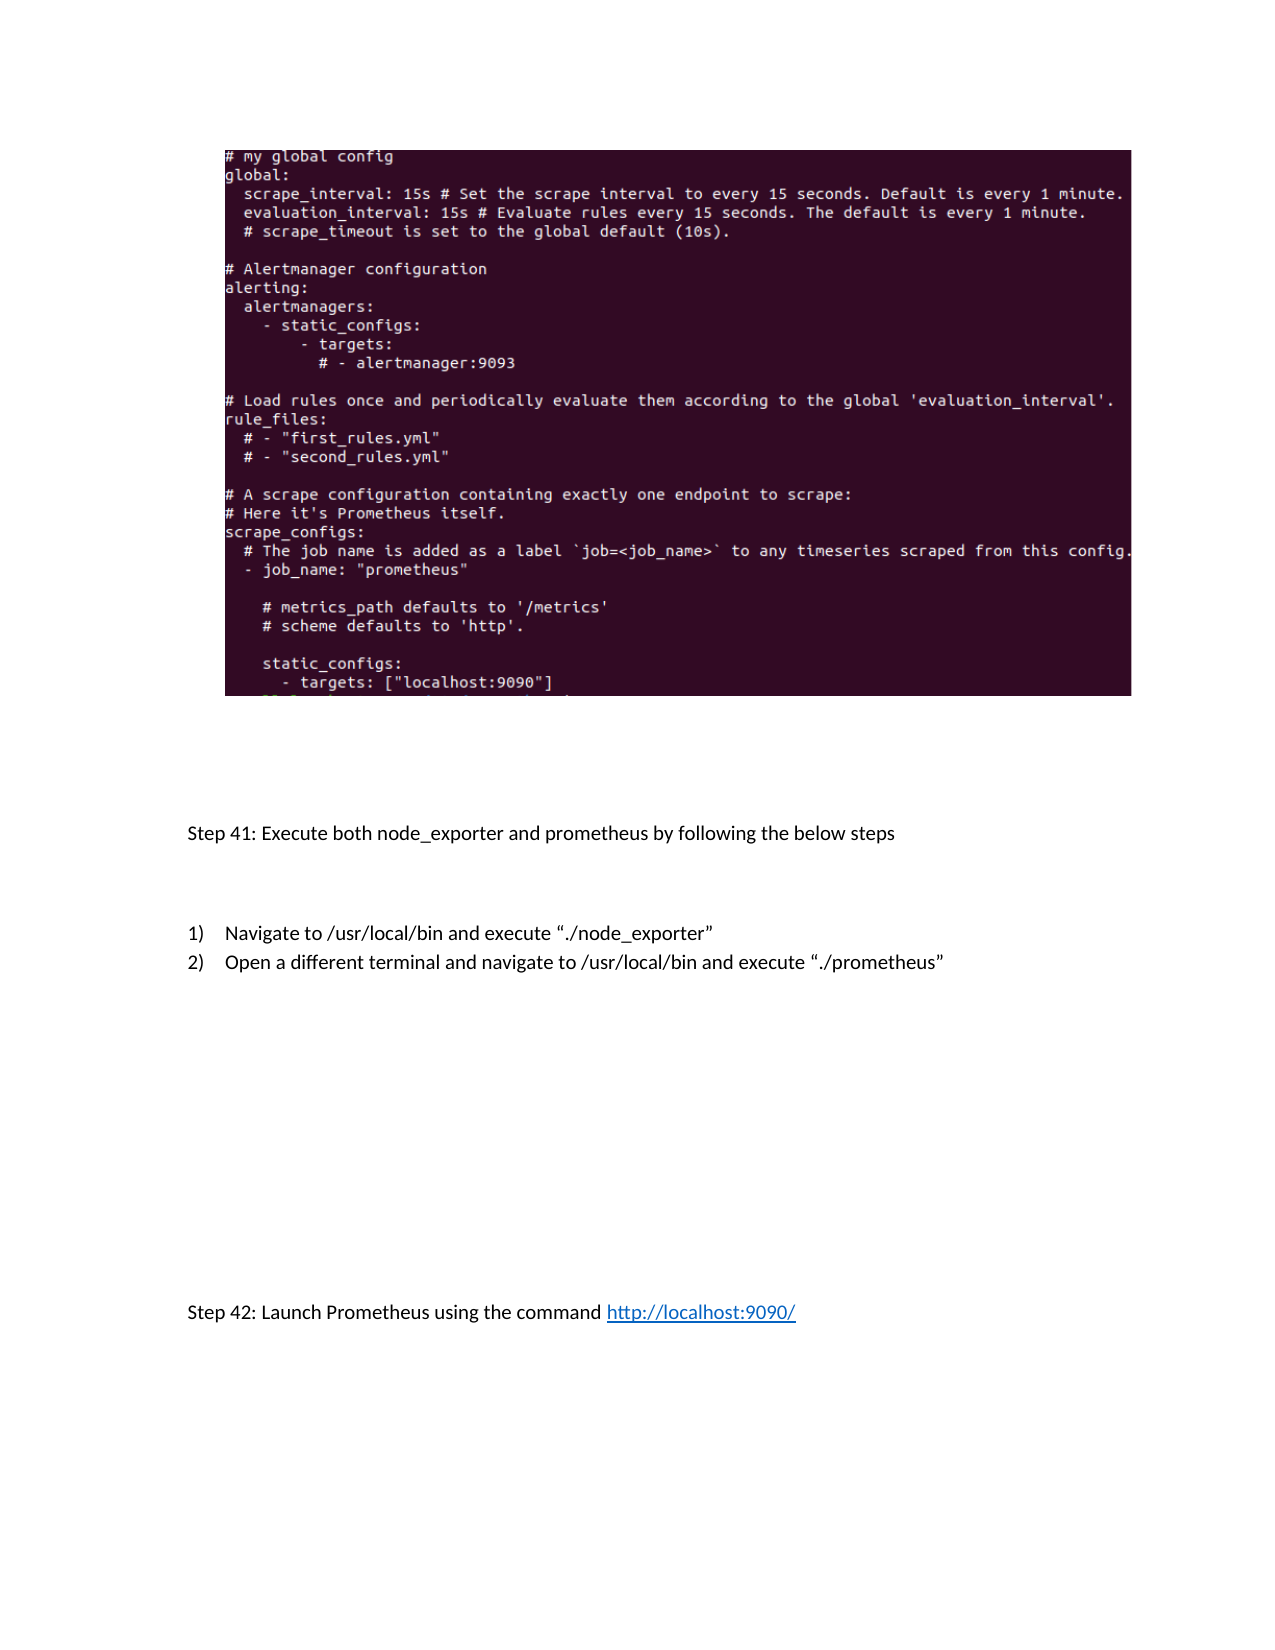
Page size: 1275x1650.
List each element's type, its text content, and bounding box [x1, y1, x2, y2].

text Step 41: Execute both node_exporter and prometheus by following the below steps [187, 820, 1125, 846]
picture [225, 150, 1132, 696]
text Step 42: Launch Prometheus using the command http://localhost:9090/ [150, 1299, 1125, 1325]
list Open a different terminal and navigate to /usr/local/bin and execute “./prometheus” [187, 949, 1125, 975]
list Navigate to /usr/local/bin and execute “./node_exporter” [187, 920, 1125, 946]
